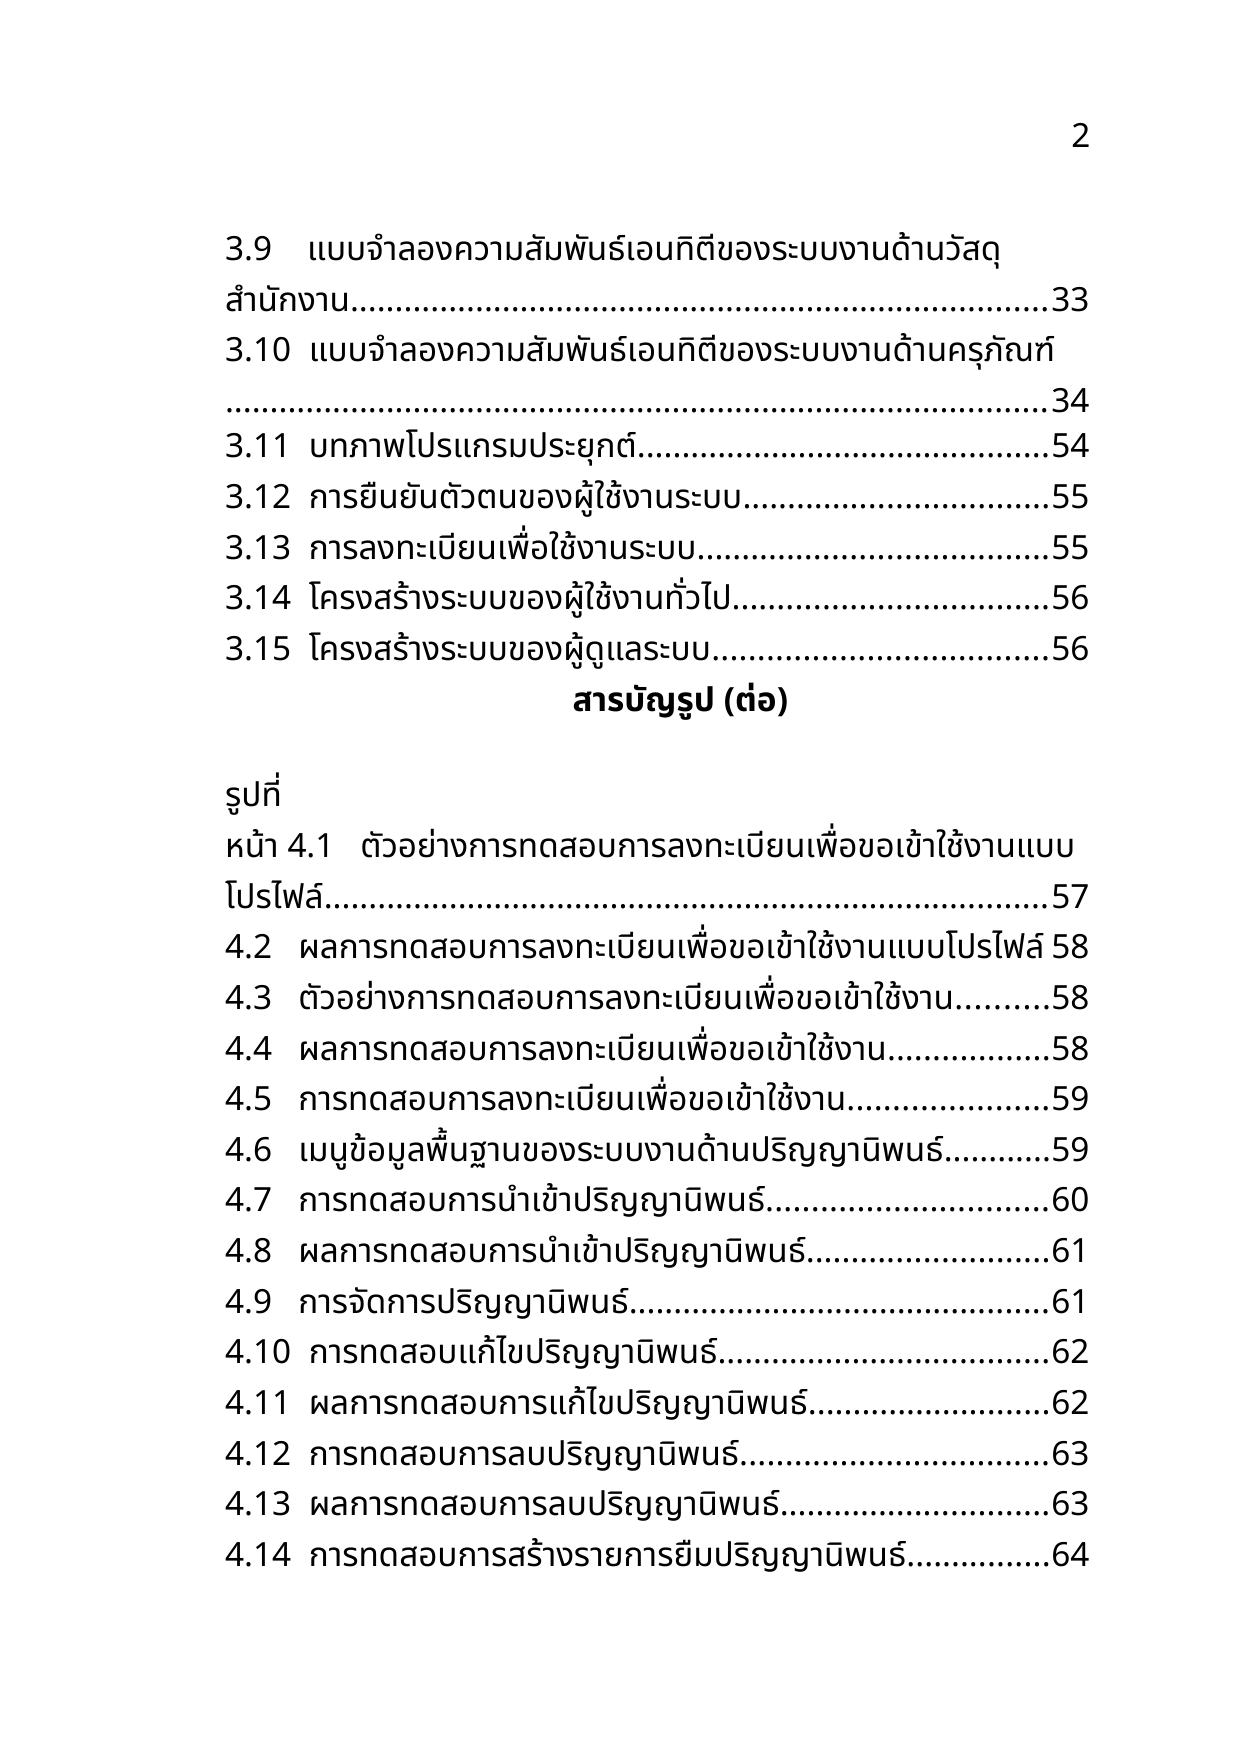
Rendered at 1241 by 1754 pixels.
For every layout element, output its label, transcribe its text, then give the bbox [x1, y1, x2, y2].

text 3.15 โครงสร้างระบบของผู้ดูแลระบบ 56 [225, 625, 1090, 675]
text 4.13 ผลการทดสอบการลบปริญญานิพนธ์ 63 [225, 1480, 1090, 1531]
text 4.6 เมนูข้อมูลพื้นฐานของระบบงานด้านปริญญานิพนธ์ 59 [225, 1126, 1090, 1176]
text 4.5 การทดสอบการลงทะเบียนเพื่อขอเข้าใช้งาน 59 [225, 1075, 1090, 1126]
text 3.13 การลงทะเบียนเพื่อใช้งานระบบ 55 [225, 523, 1090, 574]
text 4.12 การทดสอบการลบปริญญานิพนธ์ 63 [225, 1429, 1090, 1480]
text 3.14 โครงสร้างระบบของผู้ใช้งานทั่วไป 56 [225, 574, 1090, 625]
text 4.9 การจัดการปริญญานิพนธ์ 61 [225, 1277, 1090, 1328]
text 3.9 แบบจำลองความสัมพันธ์เอนทิตีของระบบงานด้านวัสดุสำนักงาน 33 [225, 225, 1090, 326]
text 4.14 การทดสอบการสร้างรายการยืมปริญญานิพนธ์ 64 [225, 1531, 1090, 1581]
text 4.8 ผลการทดสอบการนำเข้าปริญญานิพนธ์ 61 [225, 1227, 1090, 1277]
text รูปที่ หน้า 4.1 ตัวอย่างการทดสอบการลงทะเบียนเพื่อขอเข้าใช้งานแบบโปรไฟล์ 57 [225, 771, 1090, 923]
text 4.10 การทดสอบแก้ไขปริญญานิพนธ์ 62 [225, 1328, 1090, 1379]
text 4.11 ผลการทดสอบการแก้ไขปริญญานิพนธ์ 62 [225, 1379, 1090, 1429]
subtitle สารบัญรูป (ต่อ) [270, 675, 1090, 726]
text 4.7 การทดสอบการนำเข้าปริญญานิพนธ์ 60 [225, 1176, 1090, 1227]
text 3.11 บทภาพโปรแกรมประยุกต์ 54 [225, 422, 1090, 473]
text 4.3 ตัวอย่างการทดสอบการลงทะเบียนเพื่อขอเข้าใช้งาน 58 [225, 974, 1090, 1024]
text 3.12 การยืนยันตัวตนของผู้ใช้งานระบบ 55 [225, 473, 1090, 523]
text 4.2 ผลการทดสอบการลงทะเบียนเพื่อขอเข้าใช้งานแบบโปรไฟล์ 58 [225, 923, 1090, 974]
text 3.10 แบบจำลองความสัมพันธ์เอนทิตีของระบบงานด้านครุภัณฑ์ 34 [225, 326, 1090, 422]
text 4.4 ผลการทดสอบการลงทะเบียนเพื่อขอเข้าใช้งาน 58 [225, 1024, 1090, 1075]
